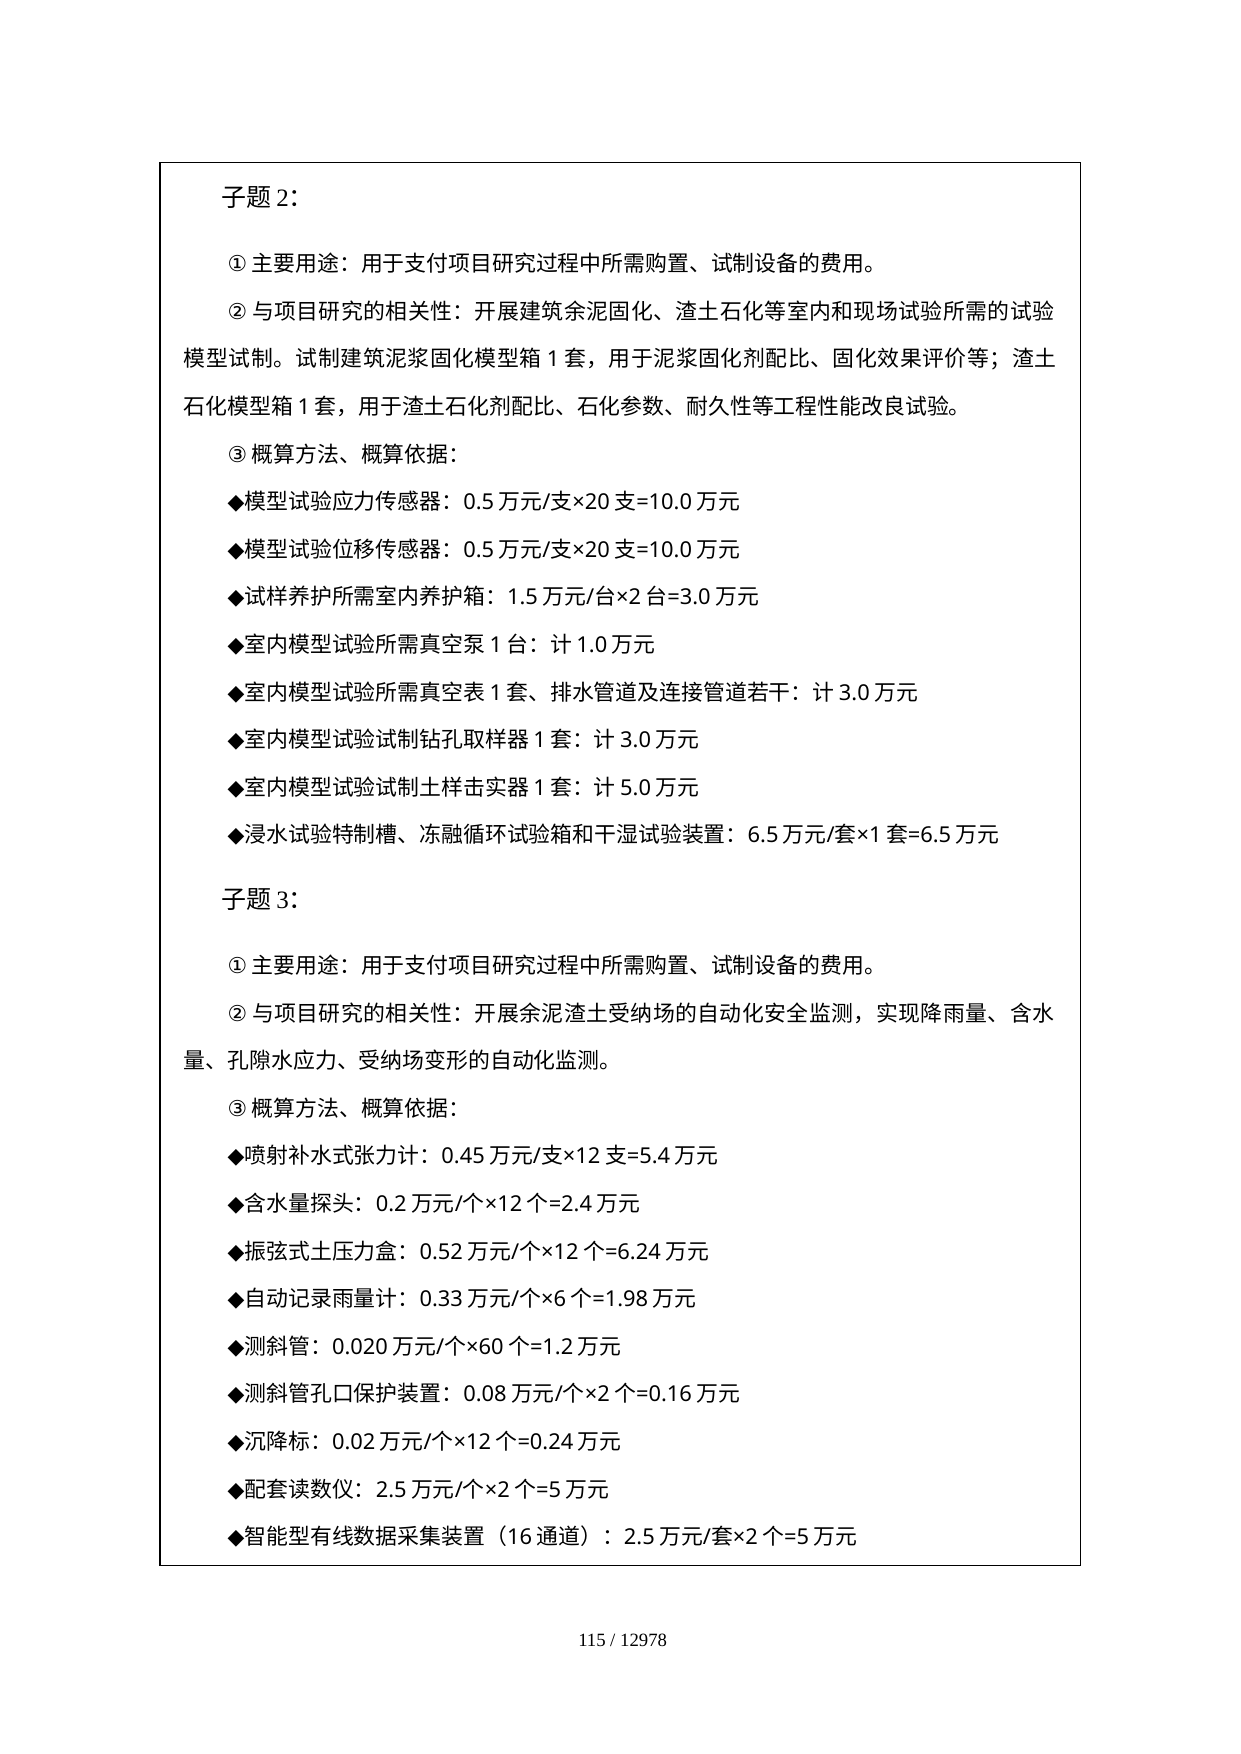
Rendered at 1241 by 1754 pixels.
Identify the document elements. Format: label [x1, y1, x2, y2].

table_cell [161, 163, 1080, 1565]
